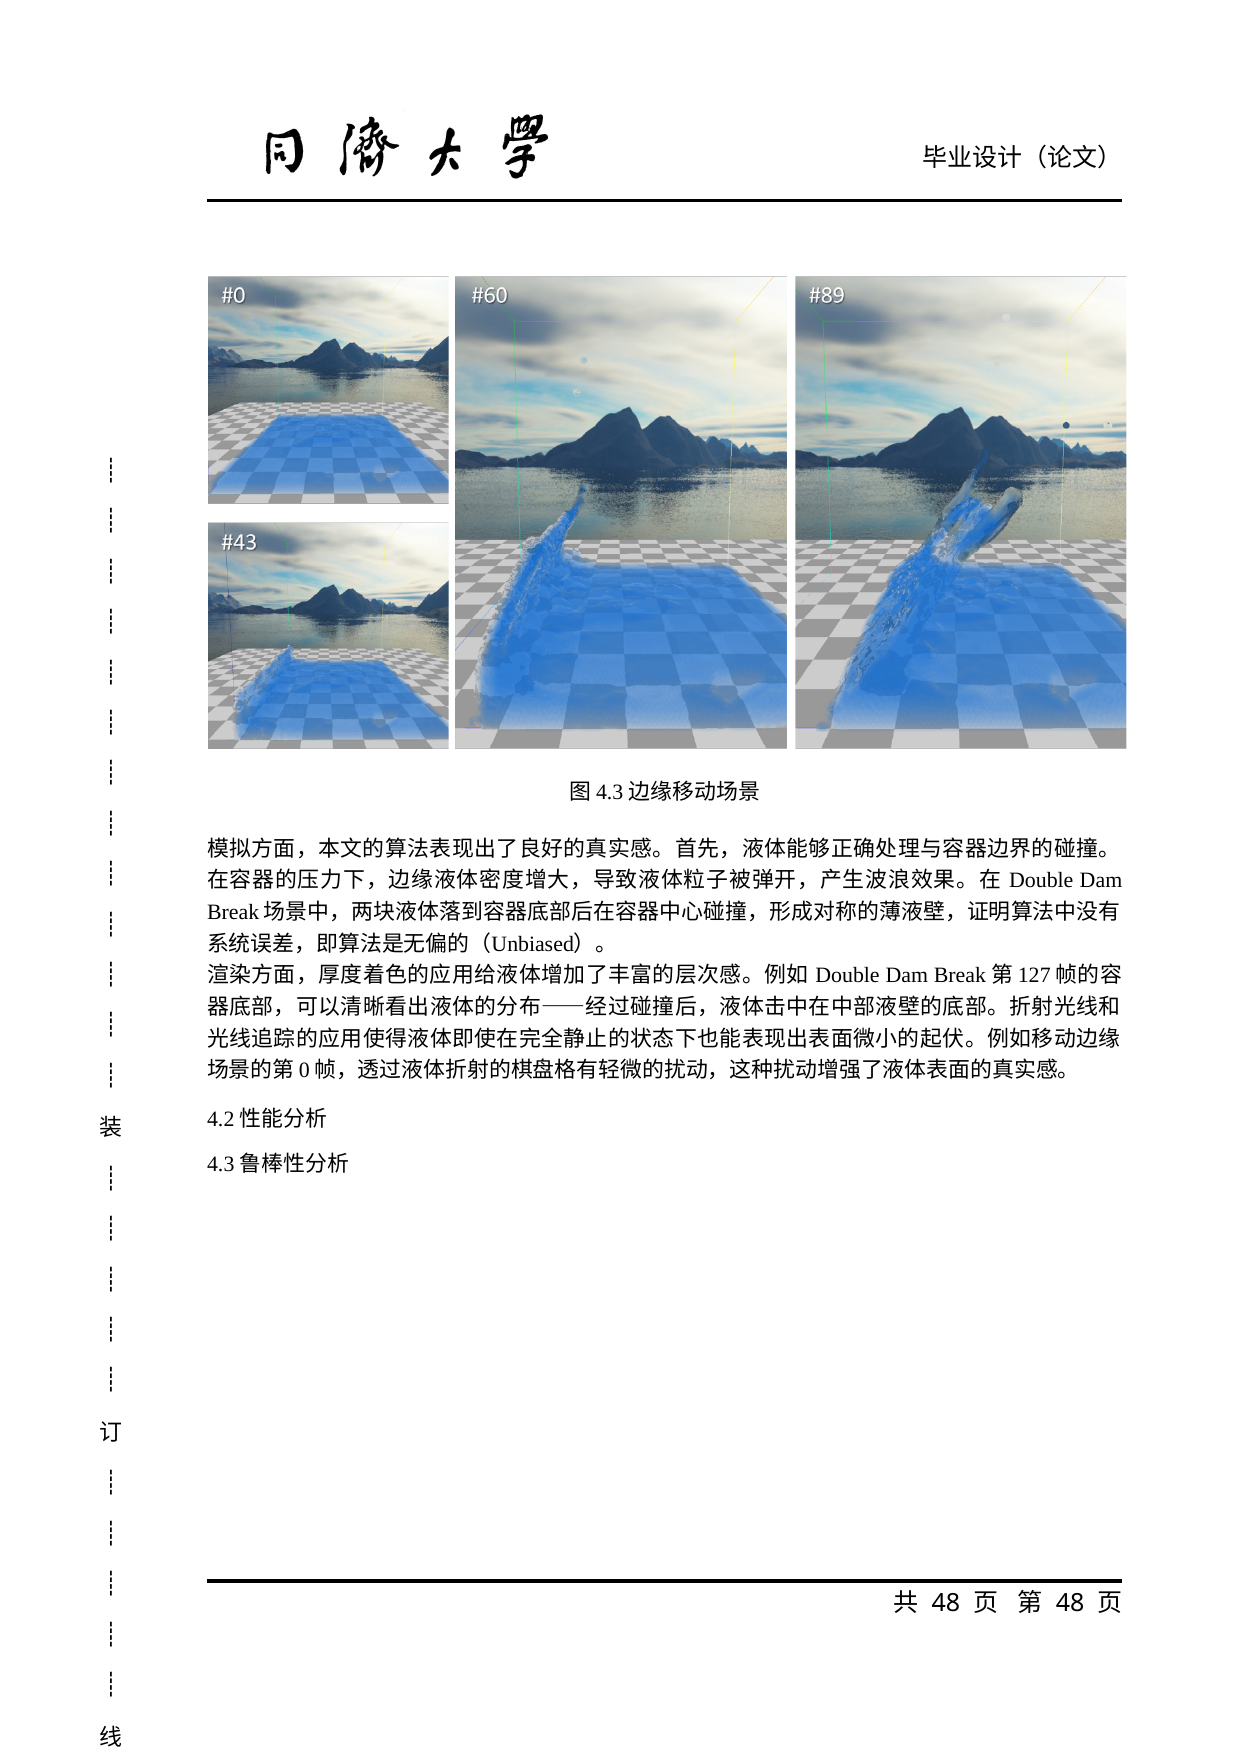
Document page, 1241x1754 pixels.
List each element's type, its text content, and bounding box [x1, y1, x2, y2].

text 模拟方面，本文的算法表现出了良好的真实感。首先，液体能够正确处理与容器边界的碰撞。在容器的压力下，边缘液体密度增大，导致液体粒子被弹开，产生波浪效果。在Double Dam Break场景中，两块液体落到容器底部后在容器中心碰撞，形成对称的薄液壁，证明算法中没有系统误差，即算法是无偏的（Unbiased）。 [207, 831, 1122, 957]
picture [244, 106, 566, 185]
picture [206, 272, 1127, 749]
subtitle 4.2 性能分析 [207, 1096, 1122, 1134]
subtitle 4.3 鲁棒性分析 [207, 1146, 1122, 1178]
text 渲染方面，厚度着色的应用给液体增加了丰富的层次感。例如Double Dam Break第127帧的容器底部，可以清晰看出液体的分布——经过碰撞后，液体击中在中部液壁的底部。折射光线和光线追踪的应用使得液体即使在完全静止的状态下也能表现出表面微小的起伏。例如移动边缘场景的第0帧，透过液体折射的棋盘格有轻微的扰动，这种扰动增强了液体表面的真实感。 [207, 957, 1122, 1084]
text 图 4.3 边缘移动场景 [207, 774, 1122, 805]
